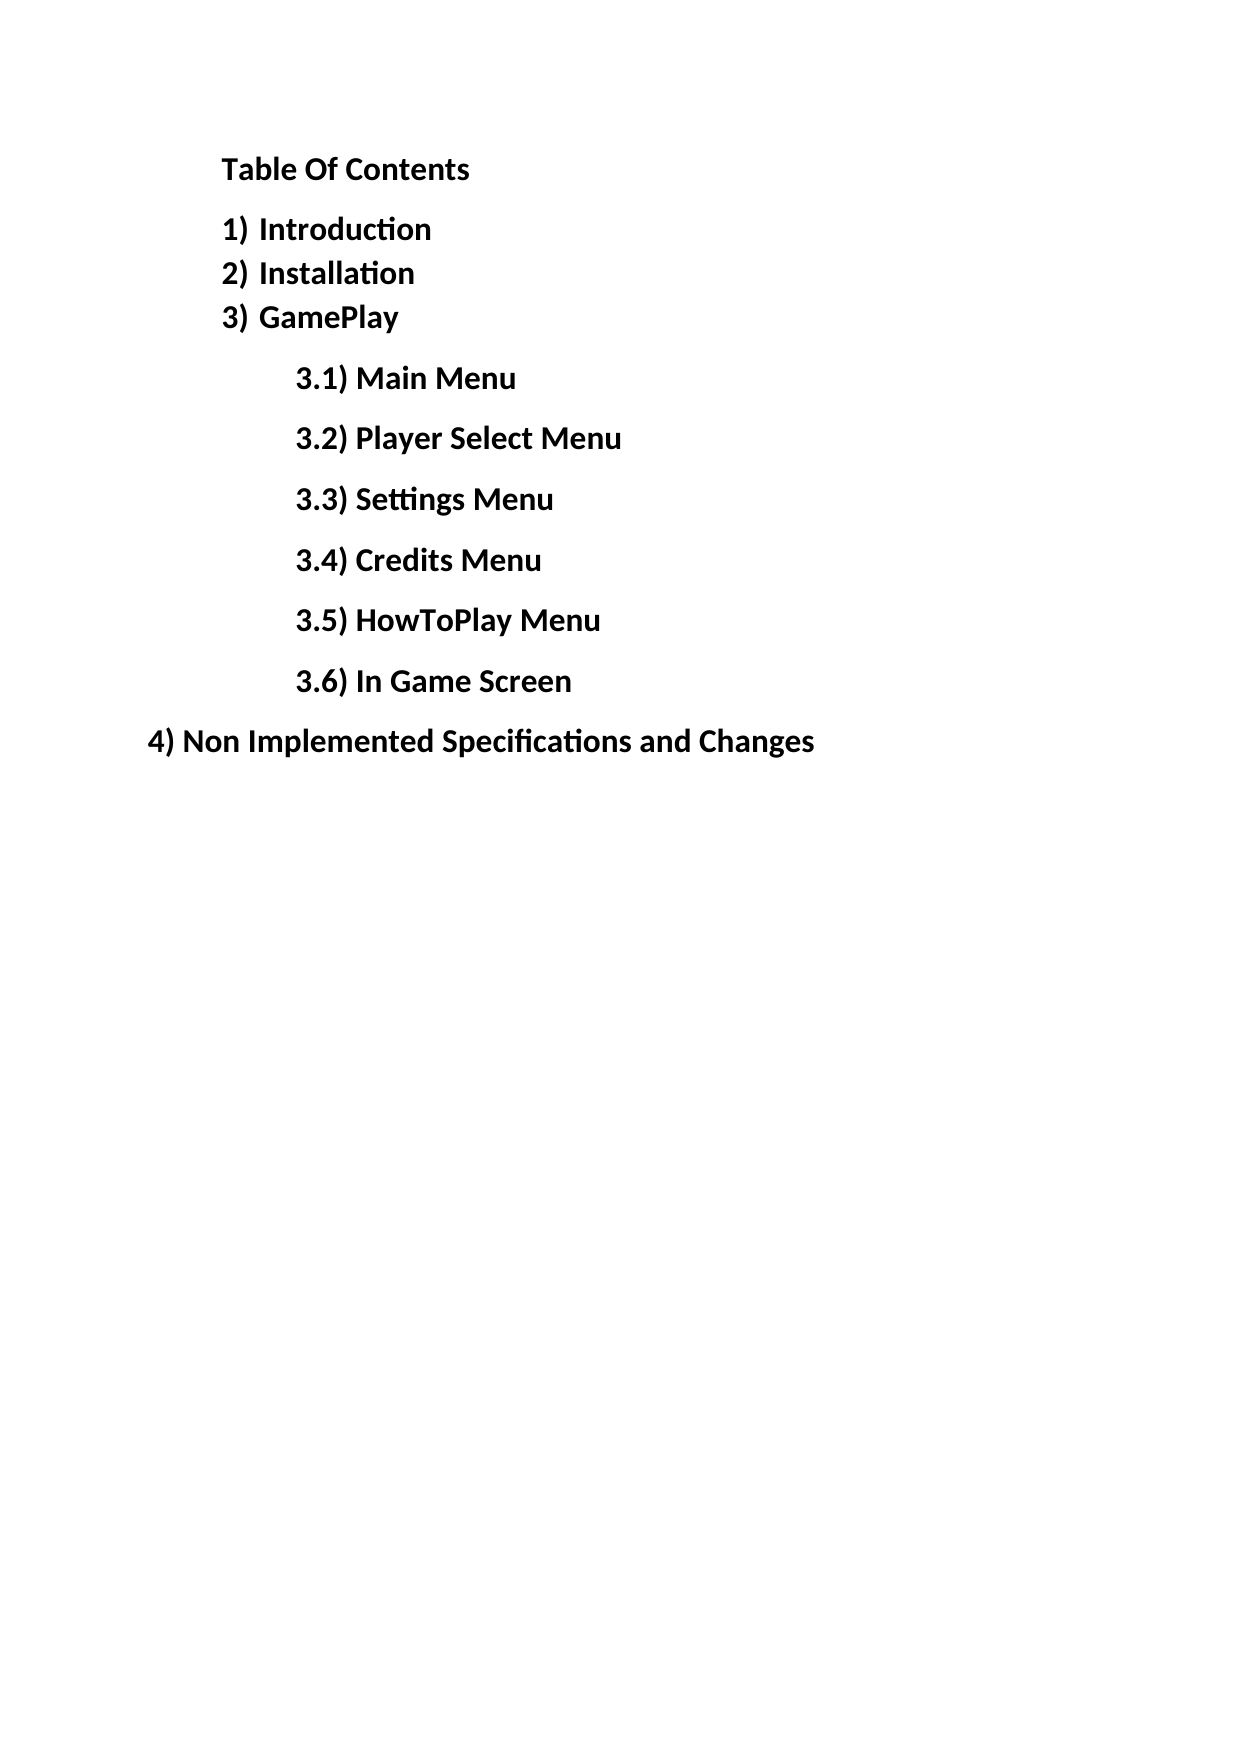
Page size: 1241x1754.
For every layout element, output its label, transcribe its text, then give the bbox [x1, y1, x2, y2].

text 3.2) Player Select Menu [259, 417, 1093, 458]
text 3.4) Credits Menu [259, 539, 1093, 579]
text 3.5) HowToPlay Menu [259, 599, 1093, 640]
text Table Of Contents [148, 148, 1093, 188]
text 3.1) Main Menu [259, 357, 1093, 397]
text 3.3) Settings Menu [259, 478, 1093, 519]
text 3.6) In Game Screen [259, 660, 1093, 701]
list GamePlay [221, 296, 1093, 337]
text 4) Non Implemented Specifications and Changes [148, 721, 1093, 761]
list Introduction [221, 208, 1093, 249]
list Installation [221, 252, 1093, 293]
